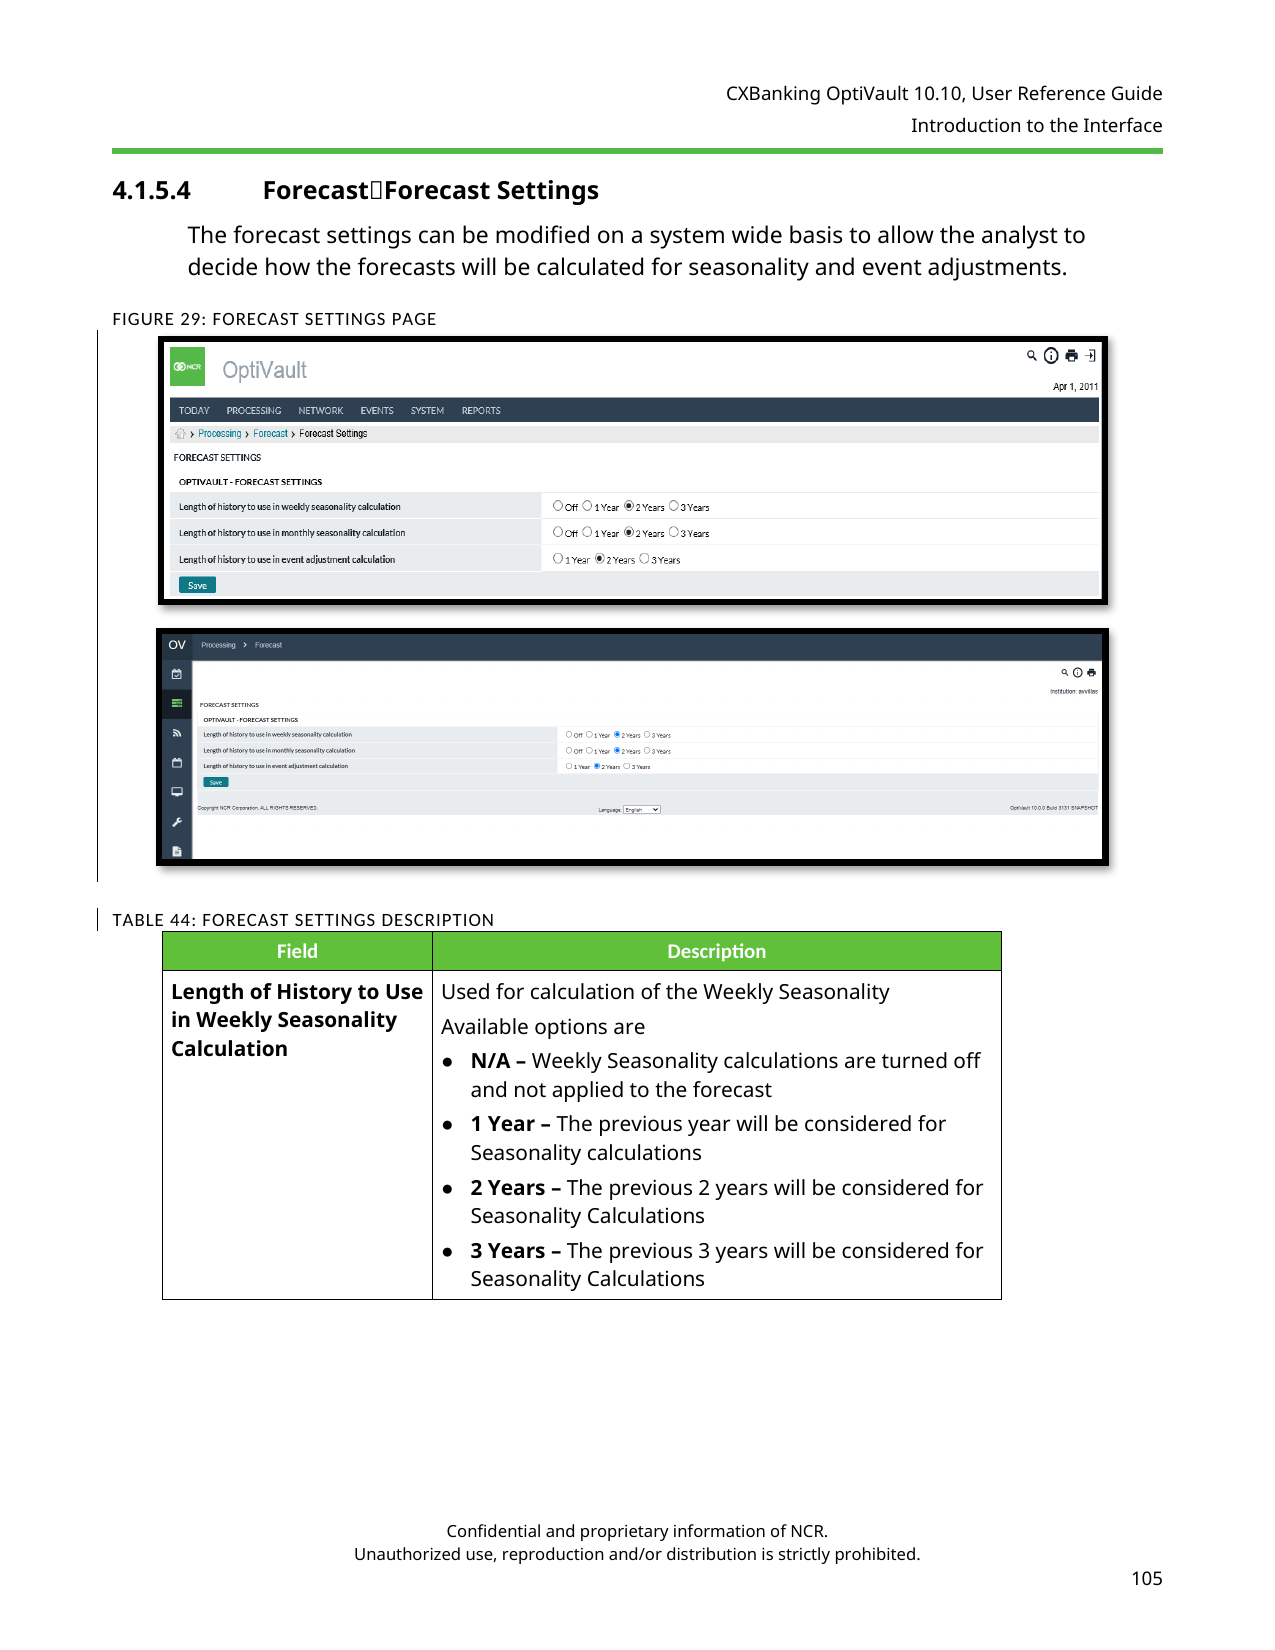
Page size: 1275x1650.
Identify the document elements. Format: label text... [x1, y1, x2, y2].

table_header Field [163, 932, 432, 970]
text The forecast settings can be modified on a system wide basis to allow the analyst to decide how the forecasts will be calculated for seasonality and event adjustments. [187, 219, 1163, 282]
subtitle ForecastForecast Settings [112, 173, 1163, 207]
table_cell Length of History to Use in Weekly Seasonality Calculation [163, 971, 432, 1299]
table_cell Used for calculation of the Weekly Seasonality Available options are N/A – Weekly Seasonality calculations are turned off and not applied to the forecast 1 Year – The previous year will be considered for Seasonality calculations 2 Years – The previous 2 years will be considered for Seasonality Calculations 3 Years – The previous 3 years will be considered for Seasonality Calculations [433, 971, 1001, 1299]
picture [164, 342, 1102, 599]
table_header Description [433, 932, 1001, 970]
picture [162, 634, 1102, 859]
